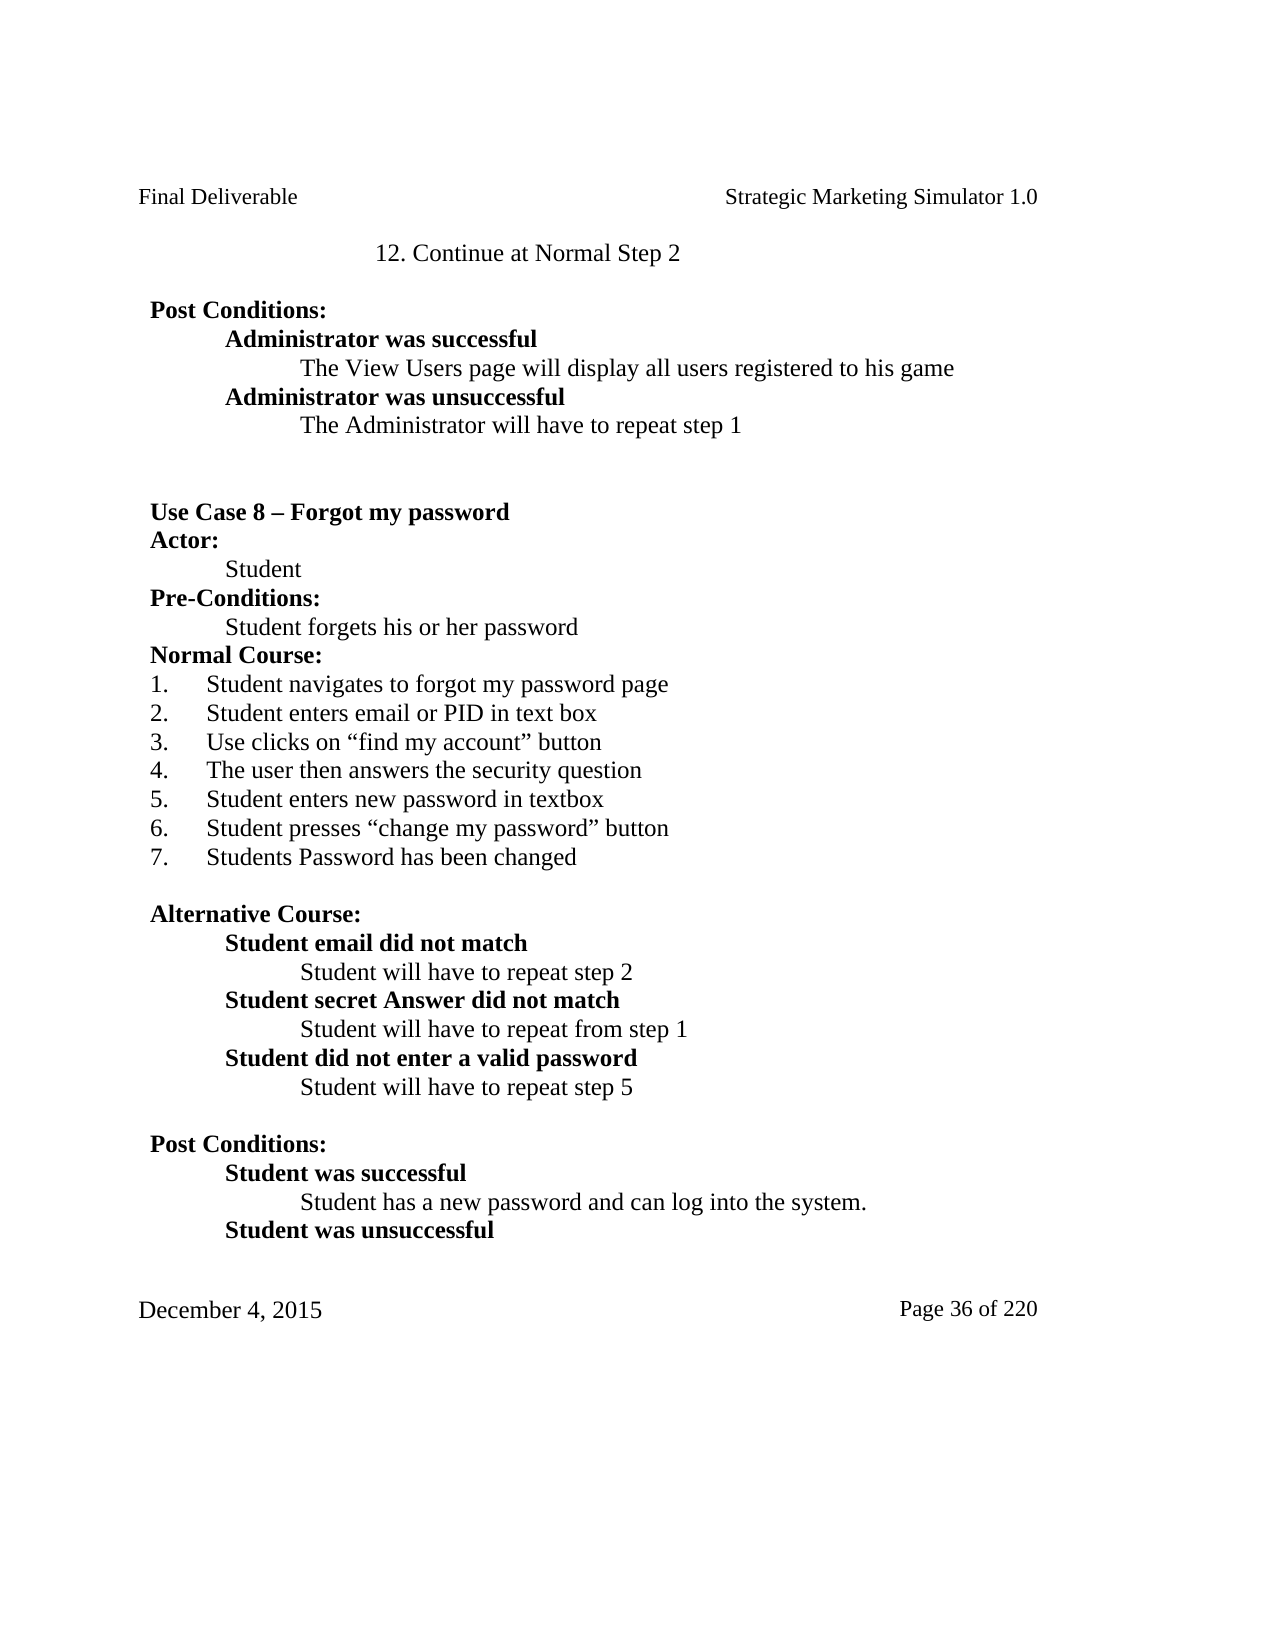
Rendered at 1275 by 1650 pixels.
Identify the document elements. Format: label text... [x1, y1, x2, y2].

text 12. Continue at Normal Step 2 [150, 238, 1125, 267]
text Use Case 8 – Forgot my password [150, 497, 1125, 526]
text Pre-Conditions: [150, 583, 1125, 612]
text 4. The user then answers the security question [150, 756, 1125, 784]
text Alternative Course: [150, 899, 1125, 928]
text Student email did not match [150, 928, 1125, 957]
text Student will have to repeat from step 1 [225, 1014, 1125, 1043]
text 3. Use clicks on “find my account” button [150, 727, 1125, 756]
text 5. Student enters new password in textbox [150, 784, 1125, 813]
text Normal Course: [150, 641, 1125, 669]
text Student secret Answer did not match [150, 986, 1125, 1014]
text Administrator was unsuccessful [150, 382, 1125, 411]
text Student has a new password and can log into the system. [225, 1187, 1125, 1216]
text 7. Students Password has been changed [150, 842, 1125, 871]
text The Administrator will have to repeat step 1 [150, 411, 1125, 439]
text Student was unsuccessful [150, 1216, 1125, 1244]
text Student was successful [225, 1158, 1125, 1187]
text Student will have to repeat step 2 [225, 957, 1125, 986]
text 1. Student navigates to forgot my password page [150, 669, 1125, 698]
text Student did not enter a valid password [150, 1043, 1125, 1072]
text Student will have to repeat step 5 [225, 1072, 1125, 1101]
text Student [225, 554, 1125, 583]
text Actor: [150, 526, 1125, 554]
text Administrator was successful [150, 324, 1125, 353]
text The View Users page will display all users registered to his game [150, 353, 1125, 382]
text 2. Student enters email or PID in text box [150, 698, 1125, 727]
text Post Conditions: [150, 296, 1125, 324]
text Post Conditions: [150, 1129, 1125, 1158]
text 6. Student presses “change my password” button [150, 813, 1125, 842]
text Student forgets his or her password [225, 612, 1125, 641]
